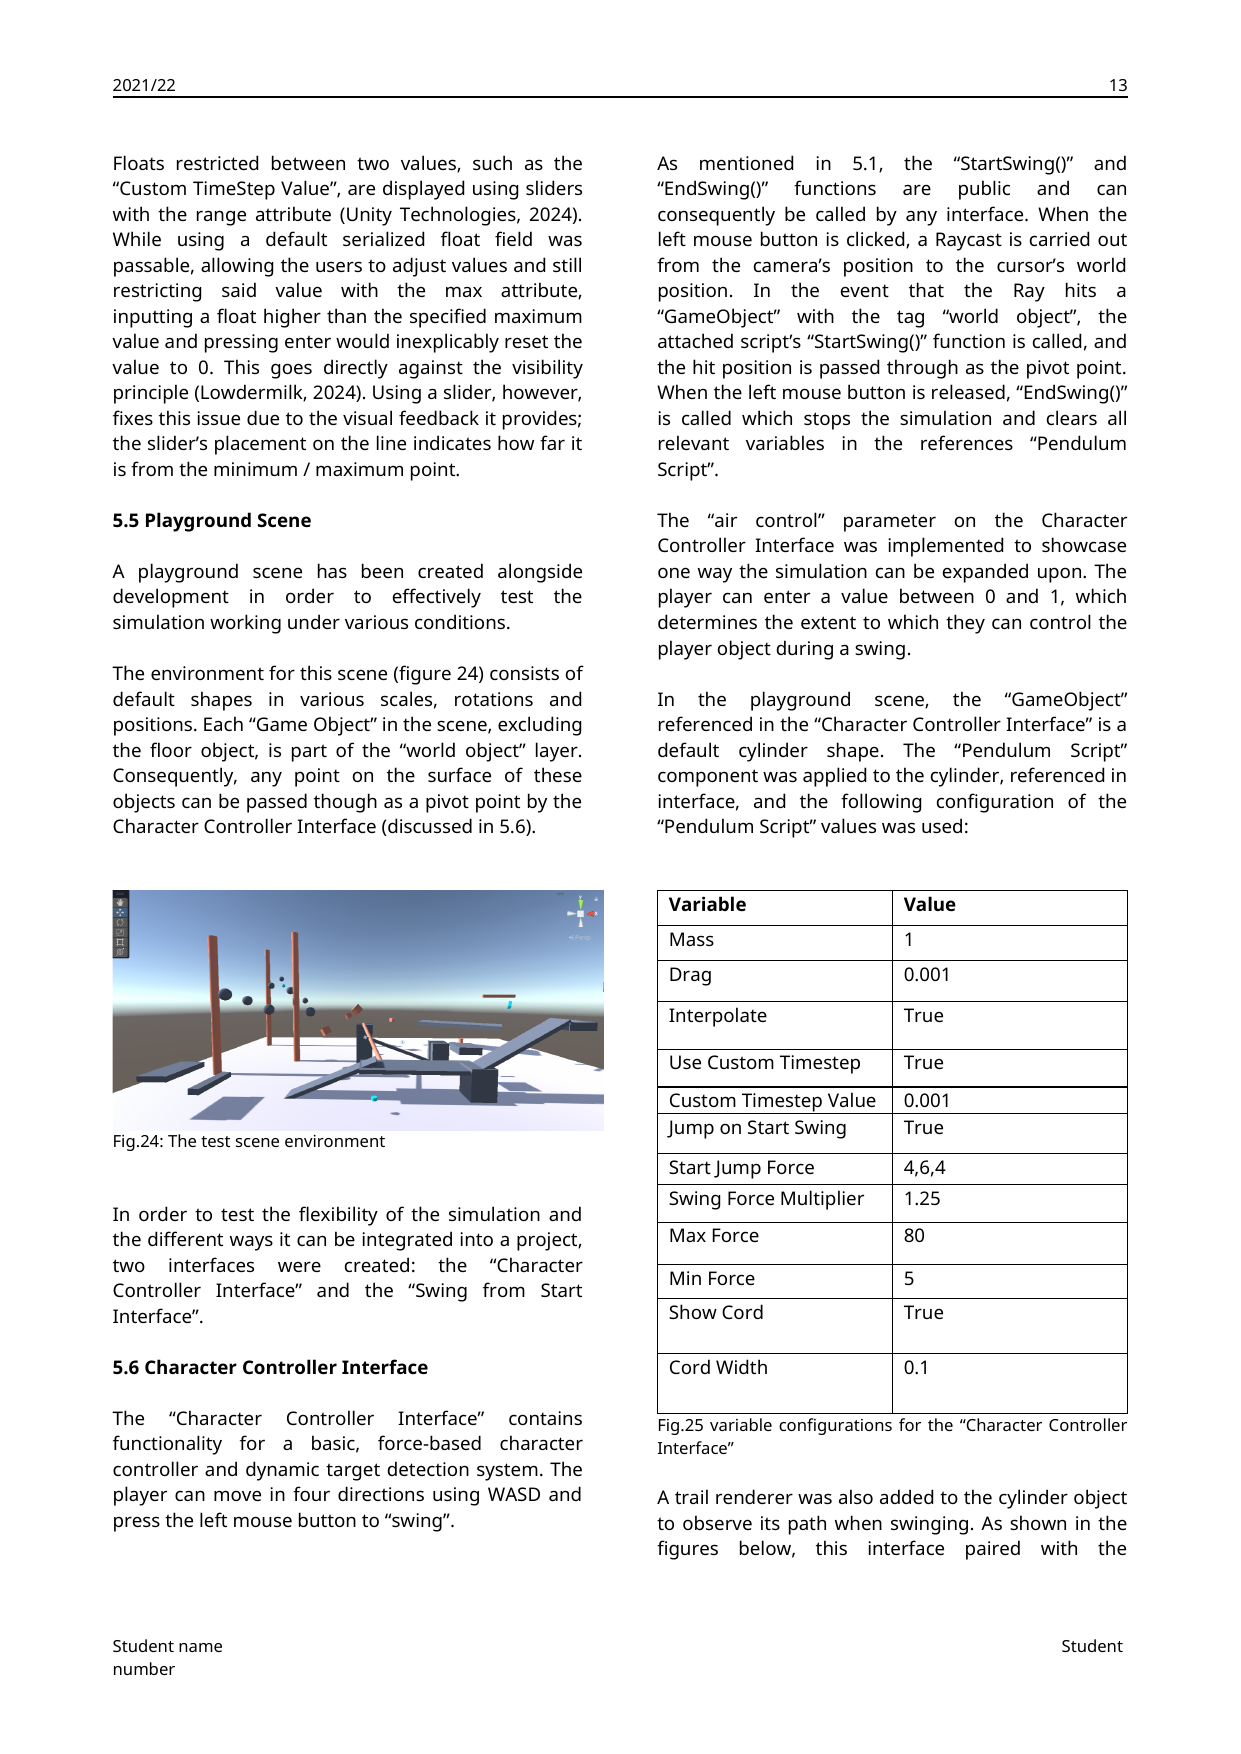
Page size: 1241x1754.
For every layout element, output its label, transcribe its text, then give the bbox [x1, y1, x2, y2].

text Floats restricted between two values, such as the “Custom TimeStep Value”, are displayed using sliders with the range attribute (Unity Technologies, 2024). While using a default serialized float field was passable, allowing the users to adjust values and still restricting said value with the max attribute, inputting a float higher than the specified maximum value and pressing enter would inexplicably reset the value to 0. This goes directly against the visibility principle (Lowdermilk, 2024). Using a slider, however, fixes this issue due to the visual feedback it provides; the slider’s placement on the line indicates how far it is from the minimum / maximum point. [112, 150, 583, 482]
table_cell Custom Timestep Value [658, 1088, 892, 1113]
text 5.5 Playground Scene [112, 507, 583, 533]
table_cell Jump on Start Swing [658, 1114, 892, 1153]
table_cell 0.001 [893, 961, 1127, 1001]
text 5.6 Character Controller Interface [112, 1354, 583, 1380]
table_cell Max Force [658, 1223, 892, 1264]
text A playground scene has been created alongside development in order to effectively test the simulation working under various conditions. [112, 558, 583, 635]
table_cell True [893, 1114, 1127, 1153]
table_cell 1 [893, 926, 1127, 960]
table_cell True [893, 1002, 1127, 1048]
text As mentioned in 5.1, the “StartSwing()” and “EndSwing()” functions are public and can consequently be called by any interface. When the left mouse button is clicked, a Raycast is carried out from the camera’s position to the cursor’s world position. In the event that the Ray hits a “GameObject” with the tag “world object”, the attached script’s “StartSwing()” function is called, and the hit position is passed through as the pivot point. When the left mouse button is released, “EndSwing()” is called which stops the simulation and clears all relevant variables in the references “Pendulum Script”. [657, 150, 1128, 482]
text The “Character Controller Interface” contains functionality for a basic, force-based character controller and dynamic target detection system. The player can move in four directions using WASD and press the left mouse button to “swing”. [112, 1405, 583, 1533]
table_cell 1.25 [893, 1185, 1127, 1222]
table_cell True [893, 1050, 1127, 1086]
text In the playground scene, the “GameObject” referenced in the “Character Controller Interface” is a default cylinder shape. The “Pendulum Script” component was applied to the cylinder, referenced in interface, and the following configuration of the “Pendulum Script” values was used: [657, 686, 1128, 839]
table_header Value [893, 891, 1127, 925]
text In order to test the flexibility of the simulation and the different ways it can be integrated into a project, two interfaces were created: the “Character Controller Interface” and the “Swing from Start Interface”. [112, 1201, 583, 1329]
table_cell Show Cord [658, 1299, 892, 1353]
table_cell Min Force [658, 1265, 892, 1298]
table_cell 5 [893, 1265, 1127, 1298]
table_cell Start Jump Force [658, 1154, 892, 1184]
table_cell Mass [658, 926, 892, 960]
text Fig.24: The test scene environment [112, 1131, 583, 1153]
table_cell Swing Force Multiplier [658, 1185, 892, 1222]
table_cell 80 [893, 1223, 1127, 1264]
table_cell Drag [658, 961, 892, 1001]
table_cell 0.1 [893, 1354, 1127, 1412]
table_header Variable [658, 891, 892, 925]
picture [112, 890, 604, 1131]
table_cell 0.001 [893, 1088, 1127, 1113]
table_cell Use Custom Timestep [658, 1050, 892, 1086]
table_cell True [893, 1299, 1127, 1353]
text Fig.25 variable configurations for the “Character Controller Interface” [657, 1414, 1128, 1459]
table_cell 4,6,4 [893, 1154, 1127, 1184]
text The “air control” parameter on the Character Controller Interface was implemented to showcase one way the simulation can be expanded upon. The player can enter a value between 0 and 1, which determines the extent to which they can control the player object during a swing. [657, 507, 1128, 660]
text The environment for this scene (figure 24) consists of default shapes in various scales, rotations and positions. Each “Game Object” in the scene, excluding the floor object, is part of the “world object” layer. Consequently, any point on the surface of these objects can be passed though as a pivot point by the Character Controller Interface (discussed in 5.6). [112, 660, 583, 839]
table_cell Cord Width [658, 1354, 892, 1412]
table_cell Interpolate [658, 1002, 892, 1048]
